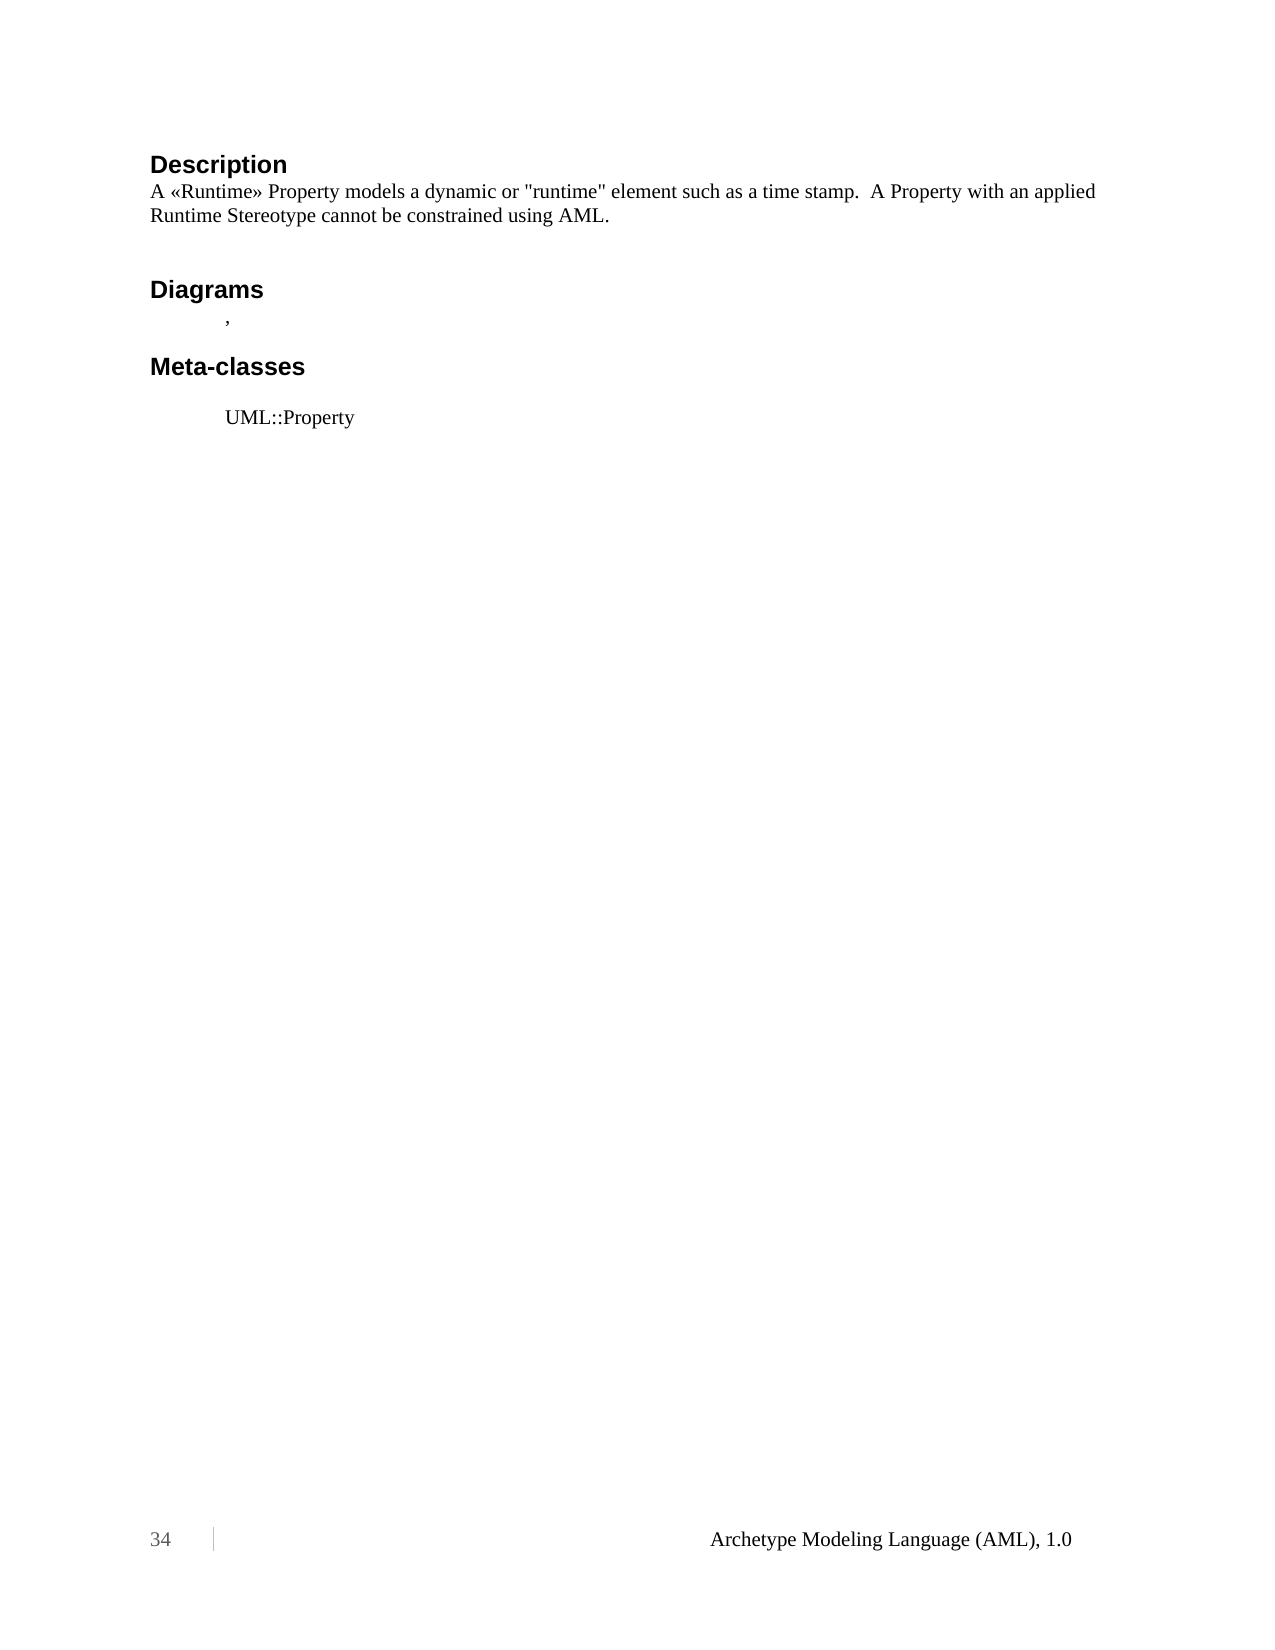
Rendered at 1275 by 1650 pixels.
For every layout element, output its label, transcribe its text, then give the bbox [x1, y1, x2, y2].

text Diagrams [150, 275, 1125, 304]
text , [225, 304, 1125, 328]
text Description [150, 150, 1125, 179]
text Meta-classes [150, 352, 1125, 381]
text A «Runtime» Property models a dynamic or "runtime" element such as a time stamp. A Property with an applied Runtime Stereotype cannot be constrained using AML. [150, 179, 1125, 227]
text UML::Property [150, 405, 1125, 429]
